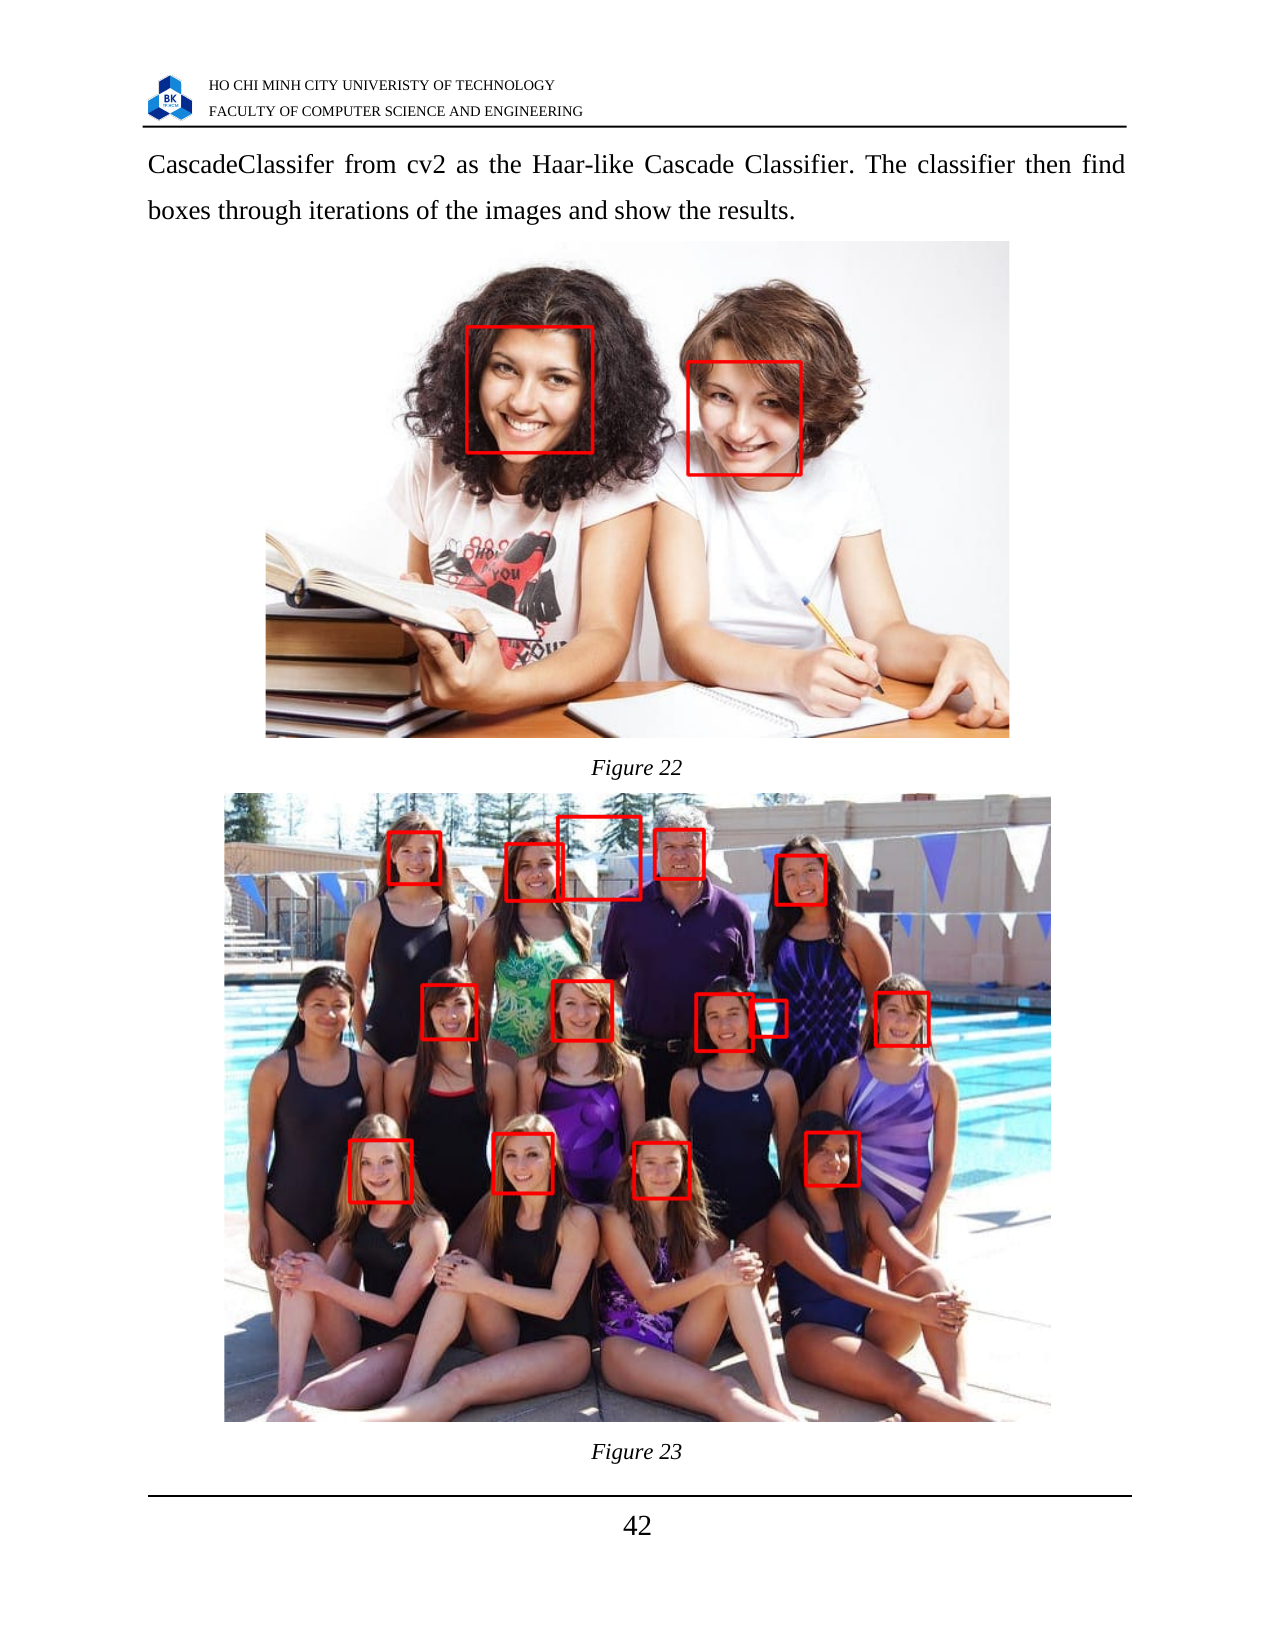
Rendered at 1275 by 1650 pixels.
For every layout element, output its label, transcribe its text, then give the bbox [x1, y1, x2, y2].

picture [265, 241, 1010, 738]
text Figure 23 [148, 1438, 1127, 1465]
picture [224, 793, 1051, 1422]
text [148, 148, 1127, 226]
text Figure 22 [148, 754, 1127, 781]
picture [147, 75, 193, 121]
